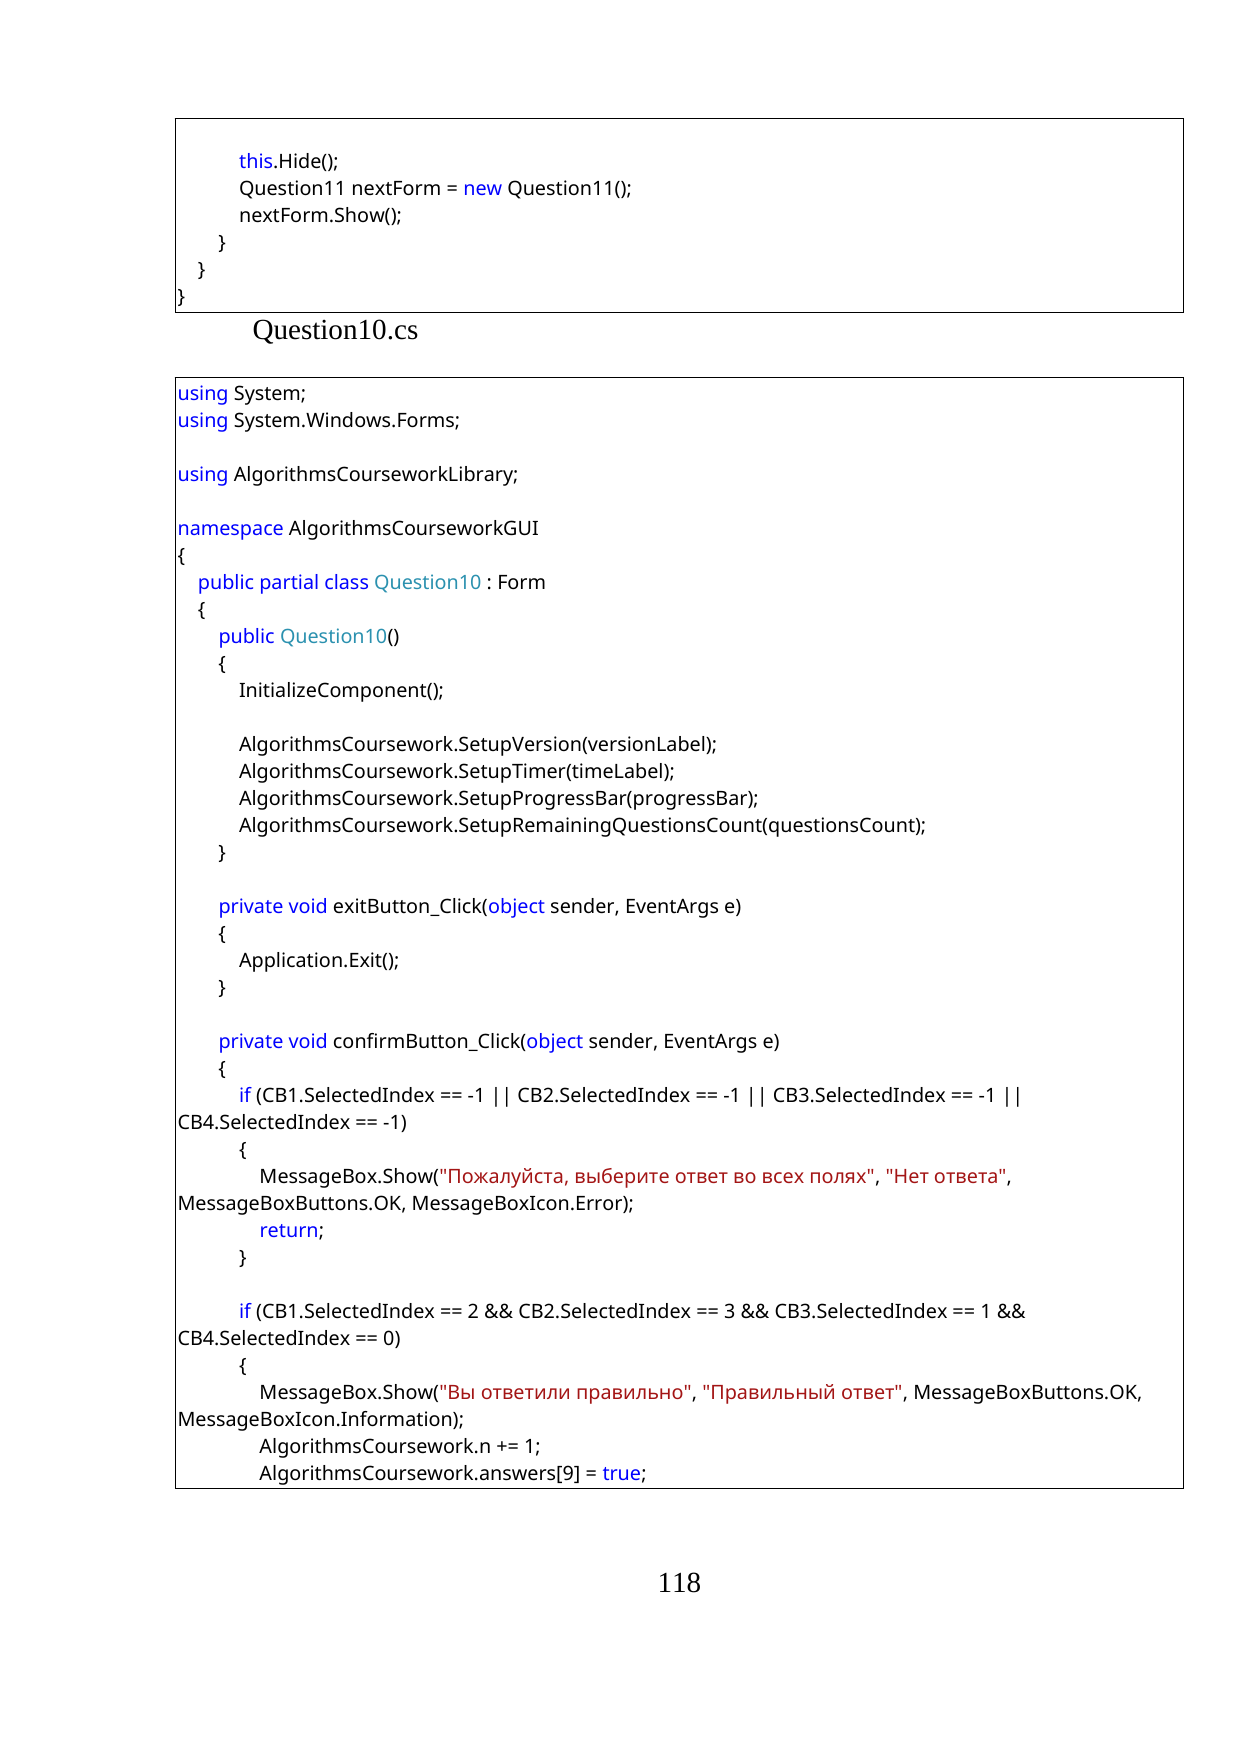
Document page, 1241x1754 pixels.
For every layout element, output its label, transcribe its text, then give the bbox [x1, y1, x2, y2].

text AlgorithmsCoursework.n += 1; [177, 1432, 1181, 1456]
text public Question10() [177, 622, 1181, 649]
text } [177, 1243, 1181, 1270]
text using AlgorithmsCourseworkLibrary; [177, 461, 1181, 488]
text namespace AlgorithmsCourseworkGUI [177, 514, 1181, 542]
text public partial class Question10 : Form [177, 568, 1181, 596]
text } [177, 838, 1181, 865]
text nextForm.Show(); [177, 202, 1181, 229]
text { [177, 1054, 1181, 1081]
text InitializeComponent(); [177, 676, 1181, 703]
text this.Hide(); [177, 148, 1181, 175]
text return; [177, 1216, 1181, 1243]
text using System.Windows.Forms; [177, 407, 1181, 434]
text { [177, 1135, 1181, 1162]
text MessageBox.Show("Пожалуйста, выберите ответ во всех полях", "Нет ответа", MessageBoxButtons.OK, MessageBoxIcon.Error); [177, 1162, 1181, 1216]
text { [177, 649, 1181, 676]
text } [177, 256, 1181, 280]
text MessageBox.Show("Вы ответили правильно", "Правильный ответ", MessageBoxButtons.OK, MessageBoxIcon.Information); [177, 1378, 1181, 1432]
text private void exitButton_Click(object sender, EventArgs e) [177, 892, 1181, 919]
text Application.Exit(); [177, 946, 1181, 973]
text { [177, 919, 1181, 946]
text } [176, 280, 1183, 312]
text using System; [176, 378, 1183, 407]
text AlgorithmsCoursework.SetupTimer(timeLabel); [177, 757, 1181, 784]
text { [177, 596, 1181, 622]
text } [177, 973, 1181, 1000]
text if (CB1.SelectedIndex == -1 || CB2.SelectedIndex == -1 || CB3.SelectedIndex == -1 || CB4.SelectedIndex == -1) [177, 1081, 1181, 1135]
text if (CB1.SelectedIndex == 2 && CB2.SelectedIndex == 3 && CB3.SelectedIndex == 1 && CB4.SelectedIndex == 0) [177, 1297, 1181, 1351]
text } [177, 229, 1181, 256]
text Question10.cs [177, 313, 1181, 346]
text AlgorithmsCoursework.SetupVersion(versionLabel); [177, 730, 1181, 757]
text Question11 nextForm = new Question11(); [177, 175, 1181, 202]
text AlgorithmsCoursework.SetupProgressBar(progressBar); [177, 784, 1181, 811]
text { [177, 1351, 1181, 1378]
text { [177, 542, 1181, 568]
text private void confirmButton_Click(object sender, EventArgs e) [177, 1027, 1181, 1054]
text AlgorithmsCoursework.answers[9] = true; [176, 1456, 1183, 1488]
text AlgorithmsCoursework.SetupRemainingQuestionsCount(questionsCount); [177, 811, 1181, 838]
